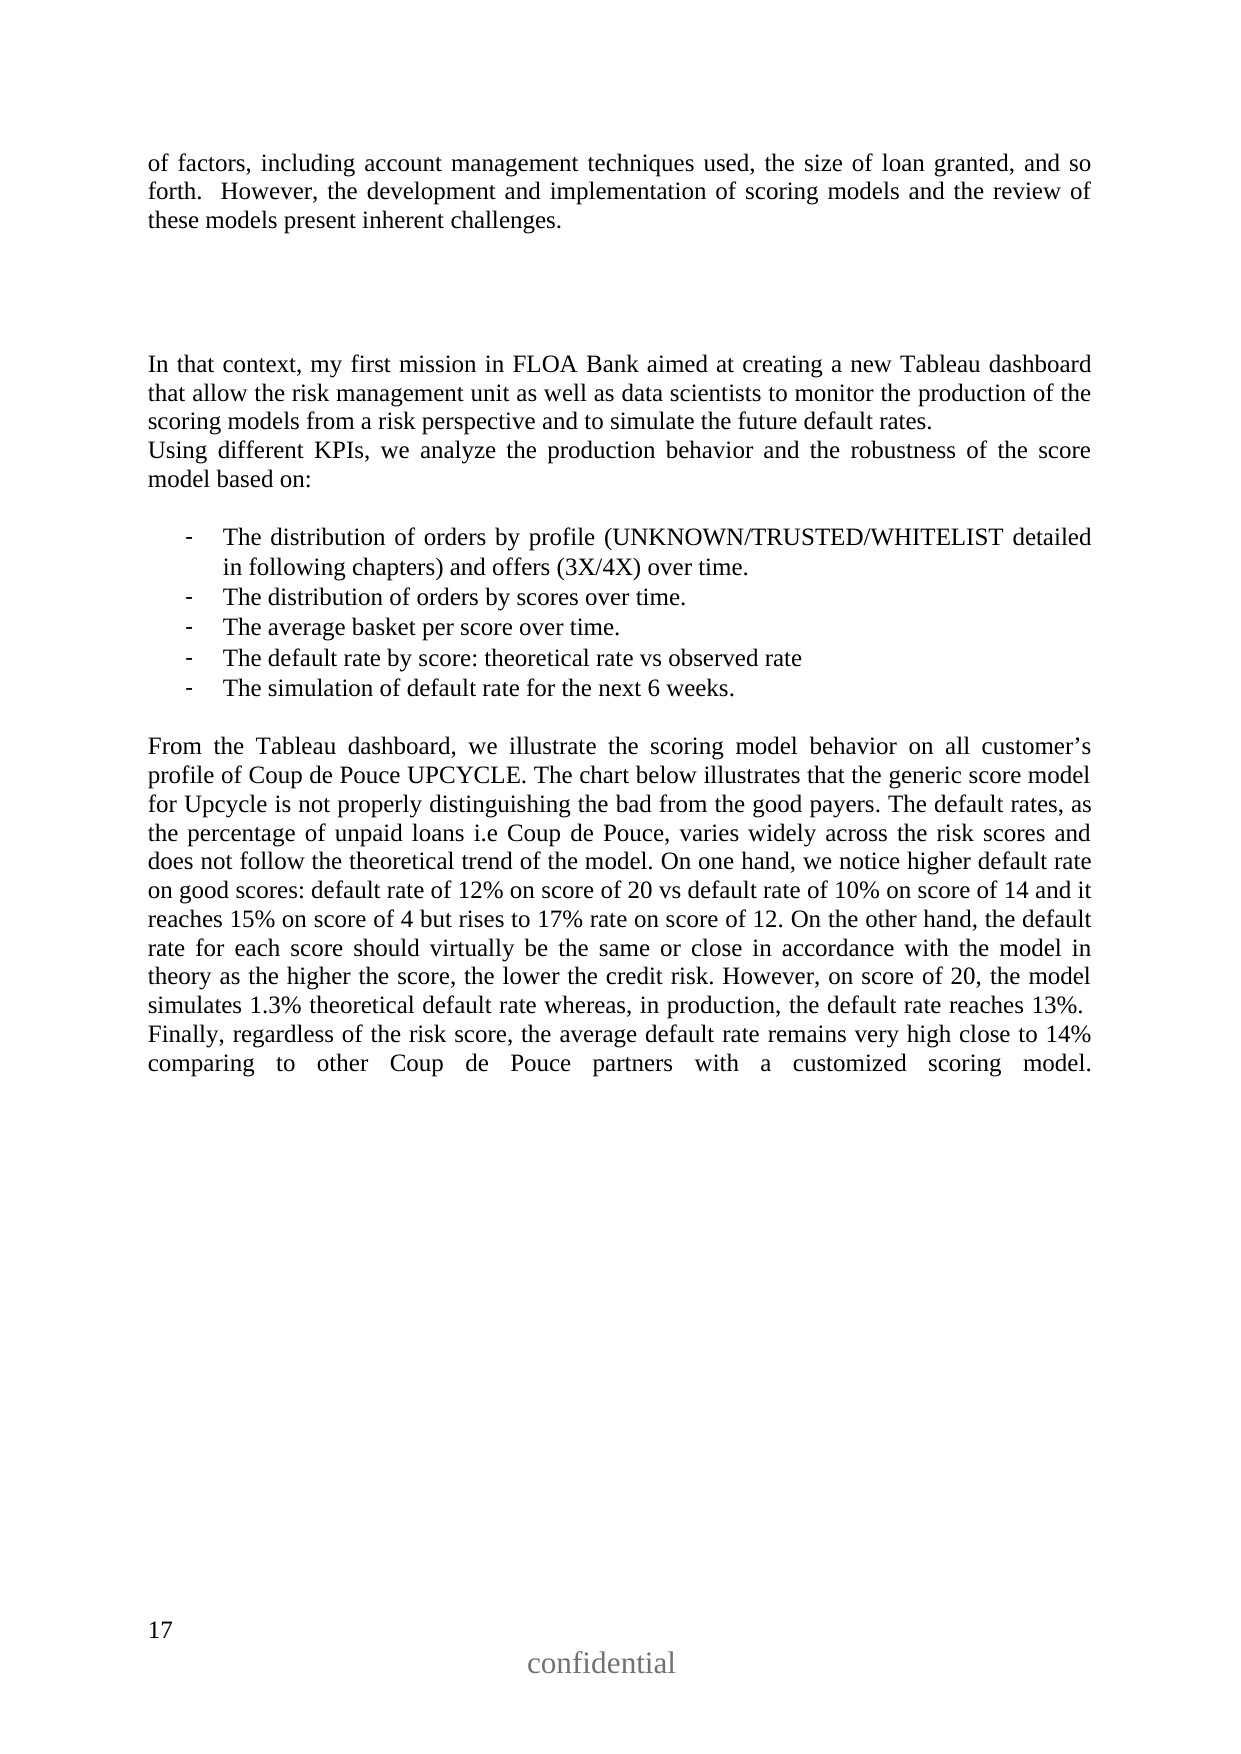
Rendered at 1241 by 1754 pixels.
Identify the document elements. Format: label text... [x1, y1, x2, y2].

list The distribution of orders by profile (UNKNOWN/TRUSTED/WHITELIST detailed in following chapters) and offers (3X/4X) over time. [185, 521, 1093, 581]
list The average basket per score over time. [185, 611, 1093, 642]
text From the Tableau dashboard, we illustrate the scoring model behavior on all customer’s profile of Coup de Pouce UPCYCLE. The chart below illustrates that the generic score model for Upcycle is not properly distinguishing the bad from the good payers. The default rates, as the percentage of unpaid loans i.e Coup de Pouce, varies widely across the risk scores and does not follow the theoretical trend of the model. On one hand, we notice higher default rate on good scores: default rate of 12% on score of 20 vs default rate of 10% on score of 14 and it reaches 15% on score of 4 but rises to 17% rate on score of 12. On the other hand, the default rate for each score should virtually be the same or close in accordance with the model in theory as the higher the score, the lower the credit risk. However, on score of 20, the model simulates 1.3% theoretical default rate whereas, in production, the default rate reaches 13%. Finally, regardless of the risk score, the average default rate remains very high close to 14% comparing to other Coup de Pouce partners with a customized scoring model. [148, 731, 1093, 1105]
list Using different KPIs, we analyze the production behavior and the robustness of the score model based on: [148, 435, 1093, 493]
list The simulation of default rate for the next 6 weeks. [185, 672, 1093, 731]
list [148, 148, 1093, 234]
list The distribution of orders by scores over time. [185, 581, 1093, 611]
list In that context, my first mission in FLOA Bank aimed at creating a new Tableau dashboard that allow the risk management unit as well as data scientists to monitor the production of the scoring models from a risk perspective and to simulate the future default rates. [148, 349, 1093, 435]
list The default rate by score: theoretical rate vs observed rate [185, 642, 1093, 672]
